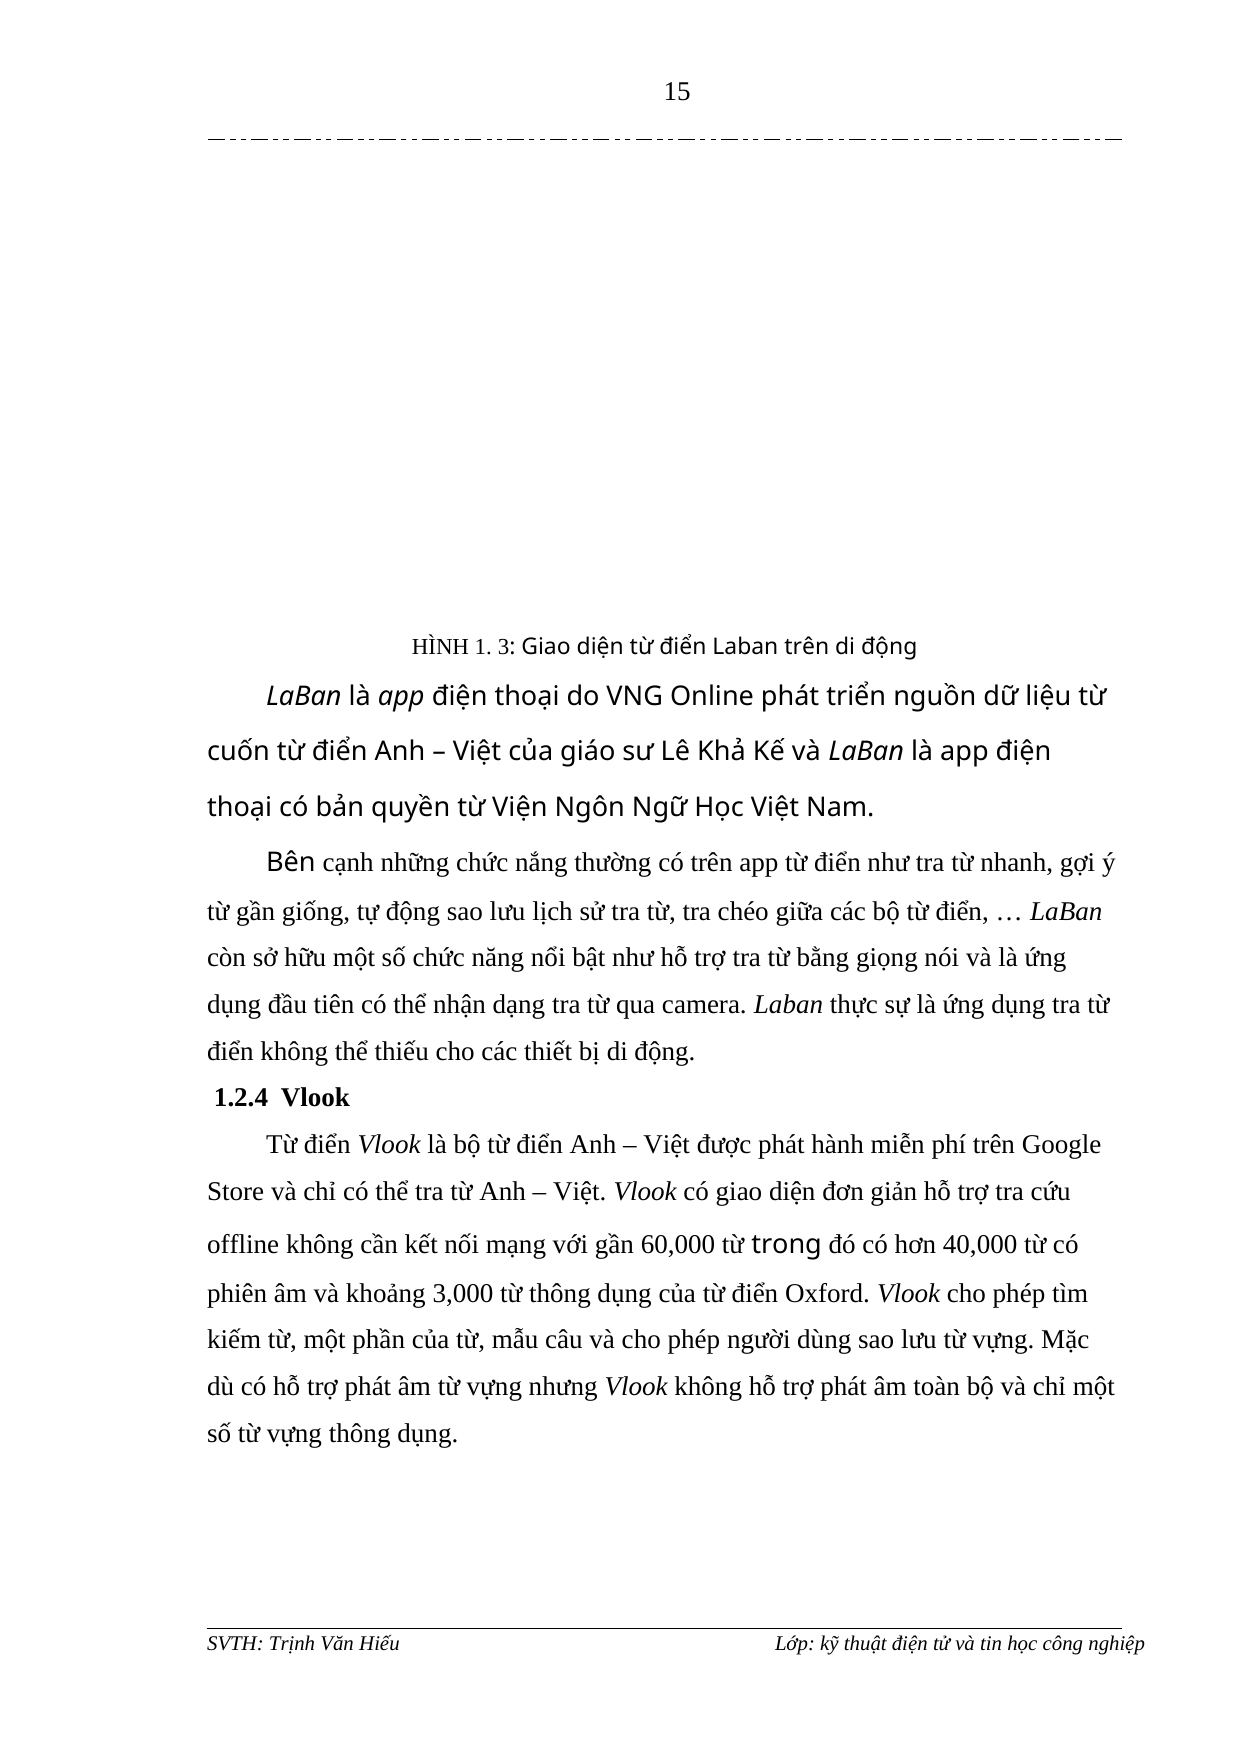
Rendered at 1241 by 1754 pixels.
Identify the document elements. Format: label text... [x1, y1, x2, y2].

list LaBan là app điện thoại do VNG Online phát triển nguồn dữ liệu từ cuốn từ điển Anh – Việt của giáo sư Lê Khả Kế và LaBan là app điện thoại có bản quyền từ Viện Ngôn Ngữ Học Việt Nam. [207, 677, 1122, 824]
list Bên cạnh những chức nắng thường có trên app từ điển như tra từ nhanh, gợi ý từ gần giống, tự động sao lưu lịch sử tra từ, tra chéo giữa các bộ từ điển, … LaBan còn sở hữu một số chức năng nổi bật như hỗ trợ tra từ bằng giọng nói và là ứng dụng đầu tiên có thể nhận dạng tra từ qua camera. Laban thực sự là ứng dụng tra từ điển không thể thiếu cho các thiết bị di động. [207, 842, 1122, 1066]
list Từ điển Vlook là bộ từ điển Anh – Việt được phát hành miễn phí trên Google Store và chỉ có thể tra từ Anh – Việt. Vlook có giao diện đơn giản hỗ trợ tra cứu offline không cần kết nối mạng với gần 60,000 từ trong đó có hơn 40,000 từ có phiên âm và khoảng 3,000 từ thông dụng của từ điển Oxford. Vlook cho phép tìm kiếm từ, một phần của từ, mẫu câu và cho phép người dùng sao lưu từ vựng. Mặc dù có hỗ trợ phát âm từ vựng nhưng Vlook không hỗ trợ phát âm toàn bộ và chỉ một số từ vựng thông dụng. [207, 1128, 1122, 1448]
list Vlook [214, 1082, 1122, 1113]
text HÌNH 1. 3: Giao diện từ điển Laban trên di động [207, 630, 1122, 661]
